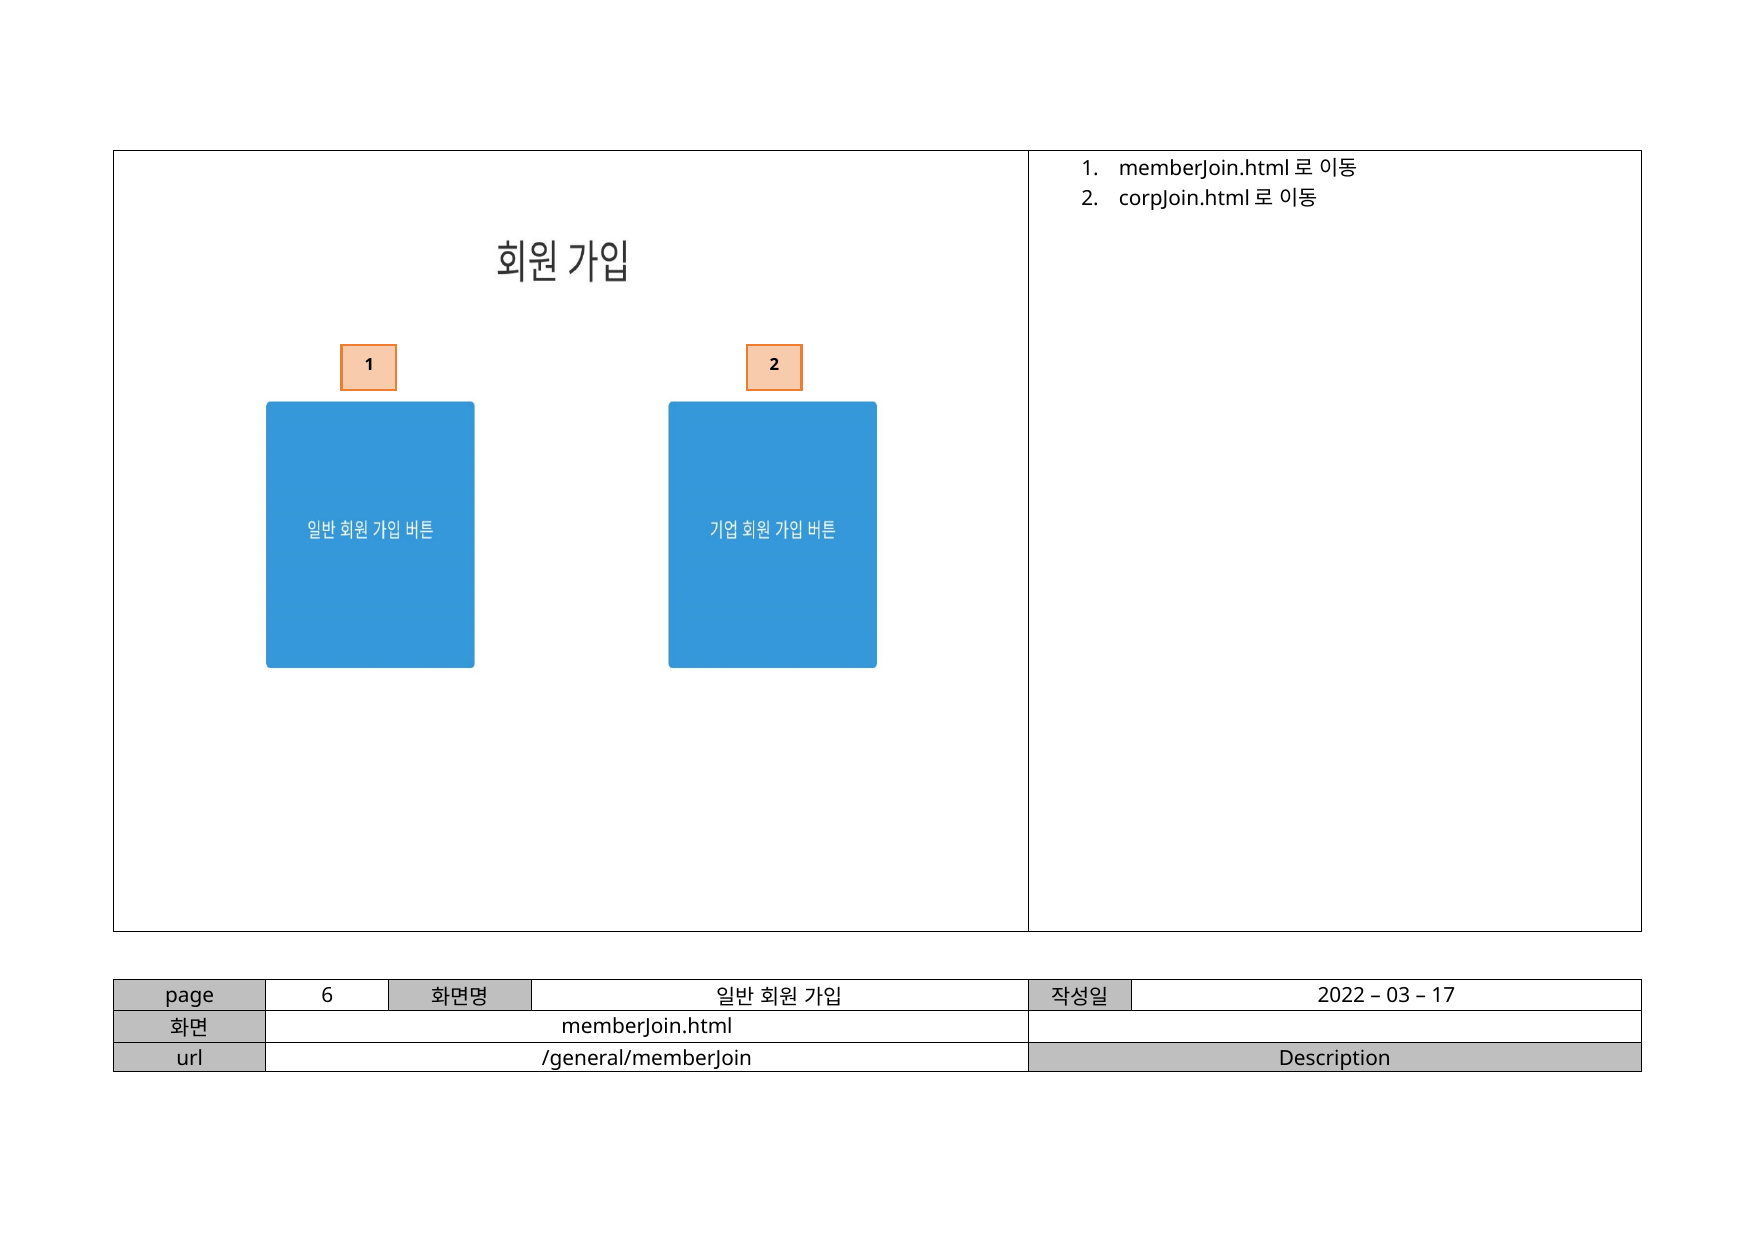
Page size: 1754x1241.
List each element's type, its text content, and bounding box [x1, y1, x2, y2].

picture [124, 151, 1010, 919]
table_cell memberJoin.html로 이동 corpJoin.html로 이동 [1029, 151, 1641, 931]
table_header 화면명 [389, 980, 531, 1010]
table_cell [1029, 1011, 1641, 1042]
table_header 6 [266, 980, 388, 1010]
table_header 2022 – 03 – 17 [1132, 980, 1641, 1010]
table_cell memberJoin.html [266, 1011, 1028, 1042]
table_header 작성일 [1029, 980, 1131, 1010]
table_cell Description [1029, 1043, 1641, 1071]
table_cell /general/memberJoin [266, 1043, 1028, 1071]
table_cell url [114, 1043, 265, 1071]
table_cell 화면 [114, 1011, 265, 1042]
table_header page [114, 980, 265, 1010]
table_cell [114, 151, 1028, 931]
table_header 일반 회원 가입 [532, 980, 1028, 1010]
